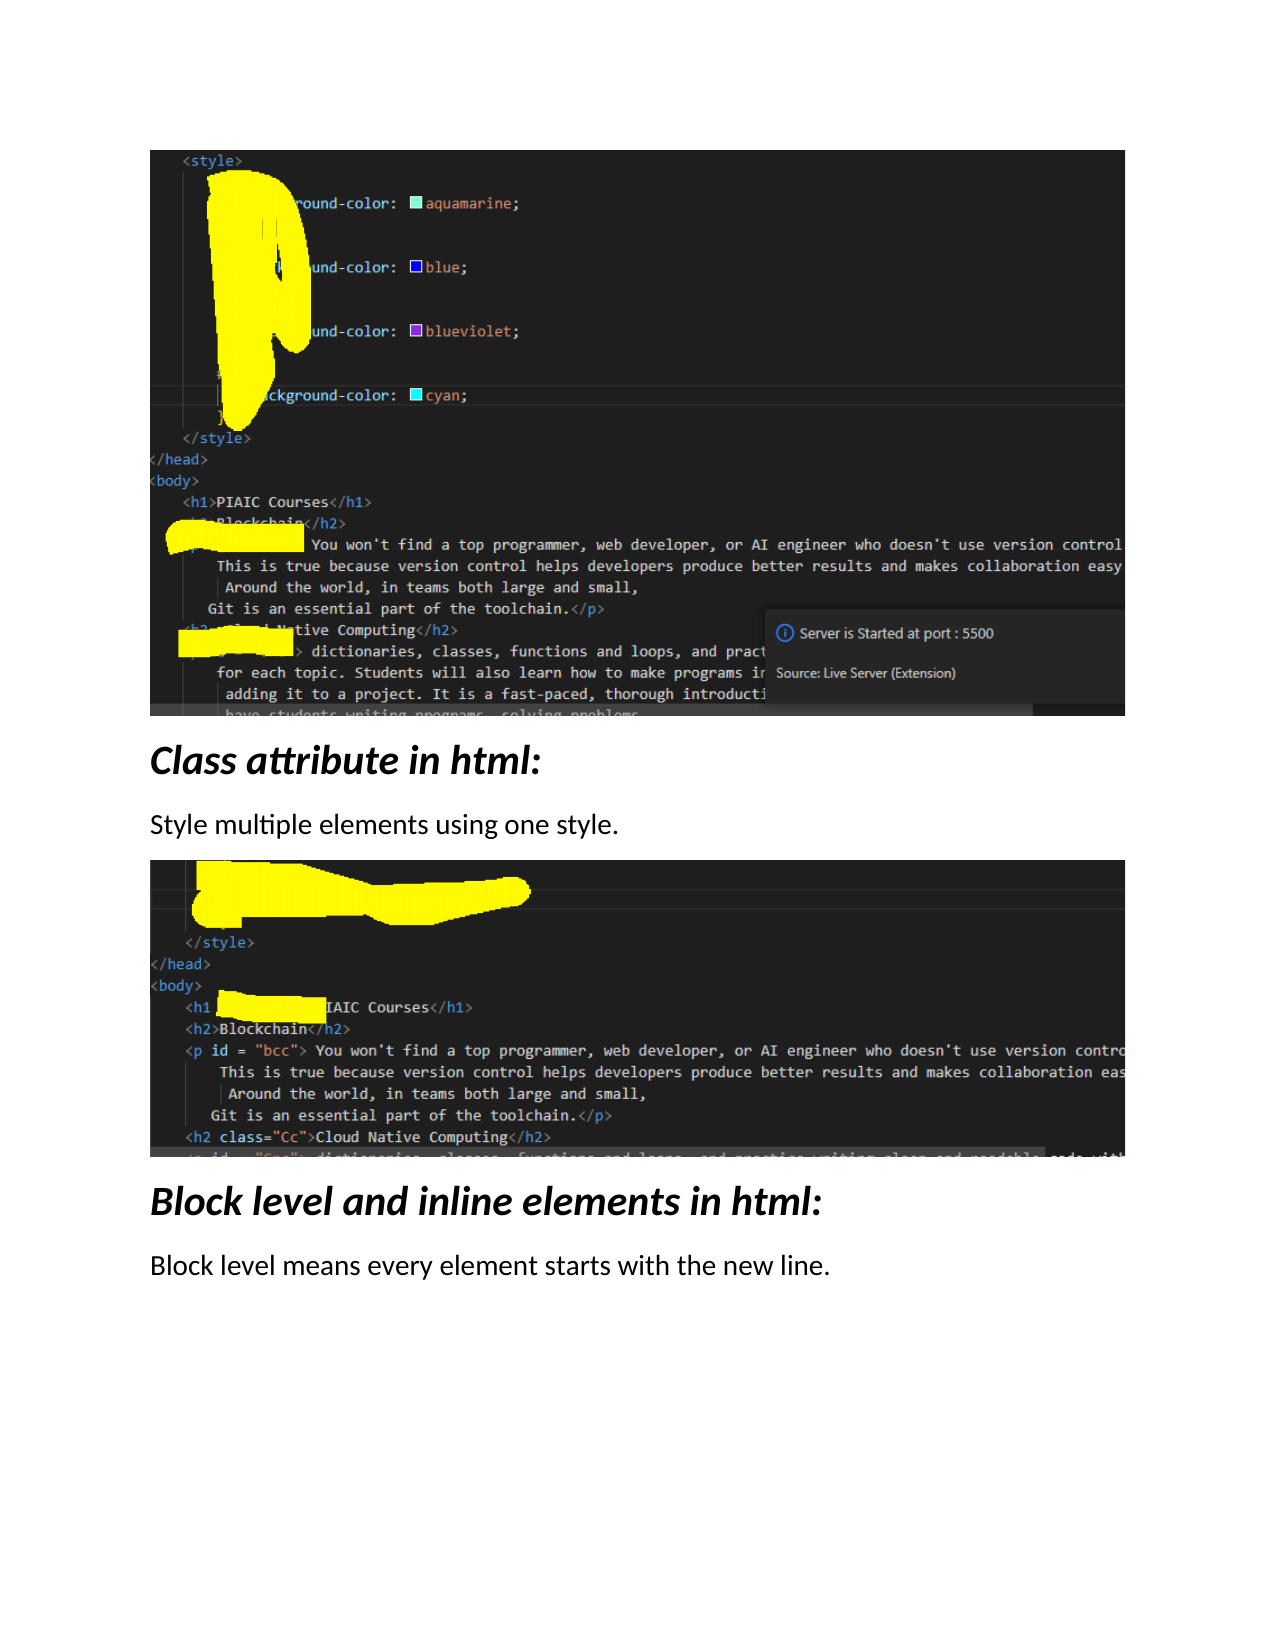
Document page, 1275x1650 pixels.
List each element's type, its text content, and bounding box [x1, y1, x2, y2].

text Block level and inline elements in html: [150, 1175, 1125, 1226]
picture [150, 150, 1125, 716]
text Block level means every element starts with the new line. [150, 1247, 1125, 1282]
text Class attribute in html: [150, 734, 1125, 785]
picture [150, 854, 1125, 1157]
text Style multiple elements using one style. [150, 806, 1125, 841]
